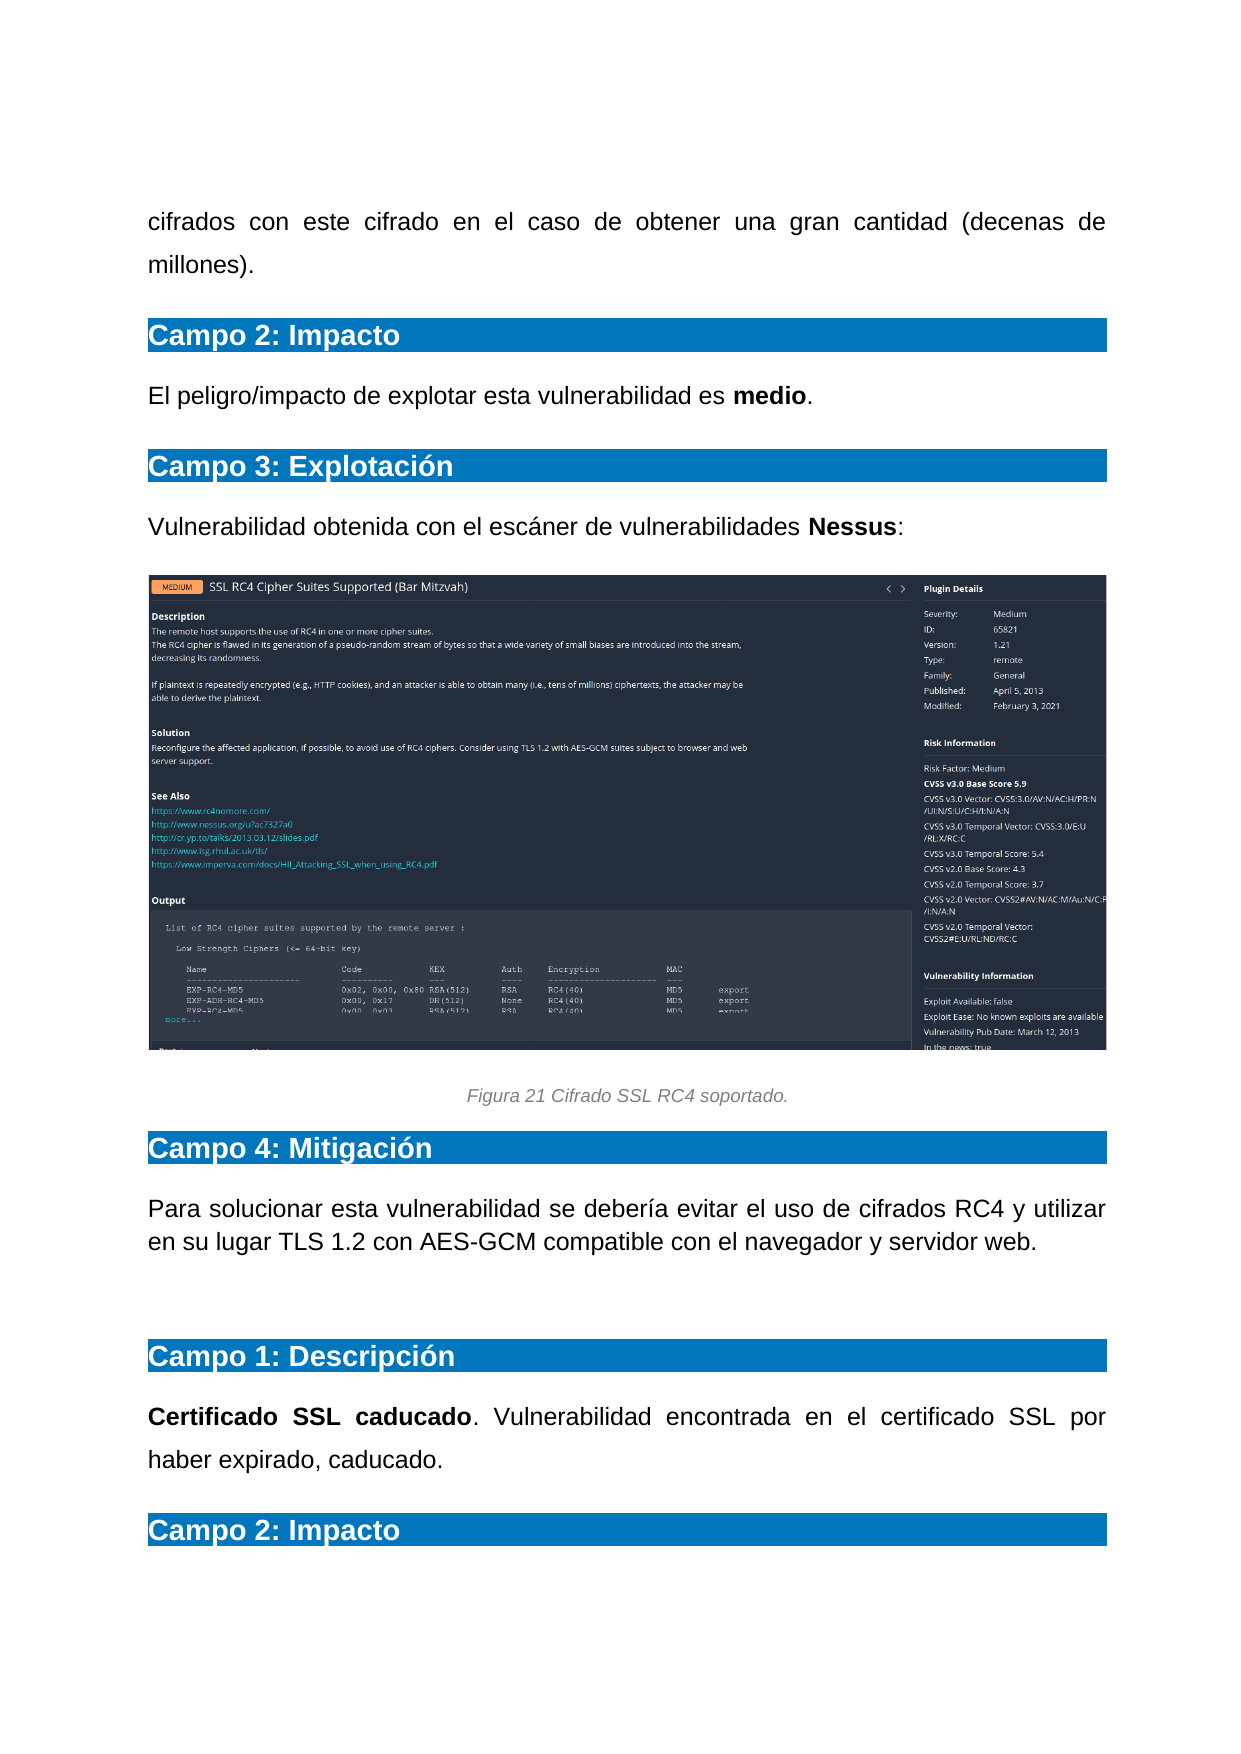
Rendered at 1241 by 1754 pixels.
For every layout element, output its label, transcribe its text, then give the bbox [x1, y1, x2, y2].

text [148, 207, 1107, 279]
picture [148, 575, 1107, 1050]
text Para solucionar esta vulnerabilidad se debería evitar el uso de cifrados RC4 y utilizar en su lugar TLS 1.2 con AES-GCM compatible con el navegador y servidor web. [148, 1194, 1107, 1256]
subtitle Campo 2: Impacto [148, 1513, 1107, 1546]
text El peligro/impacto de explotar esta vulnerabilidad es medio. [148, 381, 1107, 409]
subtitle Campo 4: Mitigación [148, 1131, 1107, 1164]
subtitle Campo 1: Descripción [148, 1339, 1107, 1372]
text Certificado SSL caducado. Vulnerabilidad encontrada en el certificado SSL por haber expirado, caducado. [148, 1401, 1107, 1473]
text Vulnerabilidad obtenida con el escáner de vulnerabilidades Nessus: [148, 512, 1107, 541]
text Figura 21 Cifrado SSL RC4 soportado. [148, 1084, 1107, 1106]
subtitle Campo 3: Explotación [148, 449, 1107, 482]
subtitle Campo 2: Impacto [148, 318, 1107, 352]
